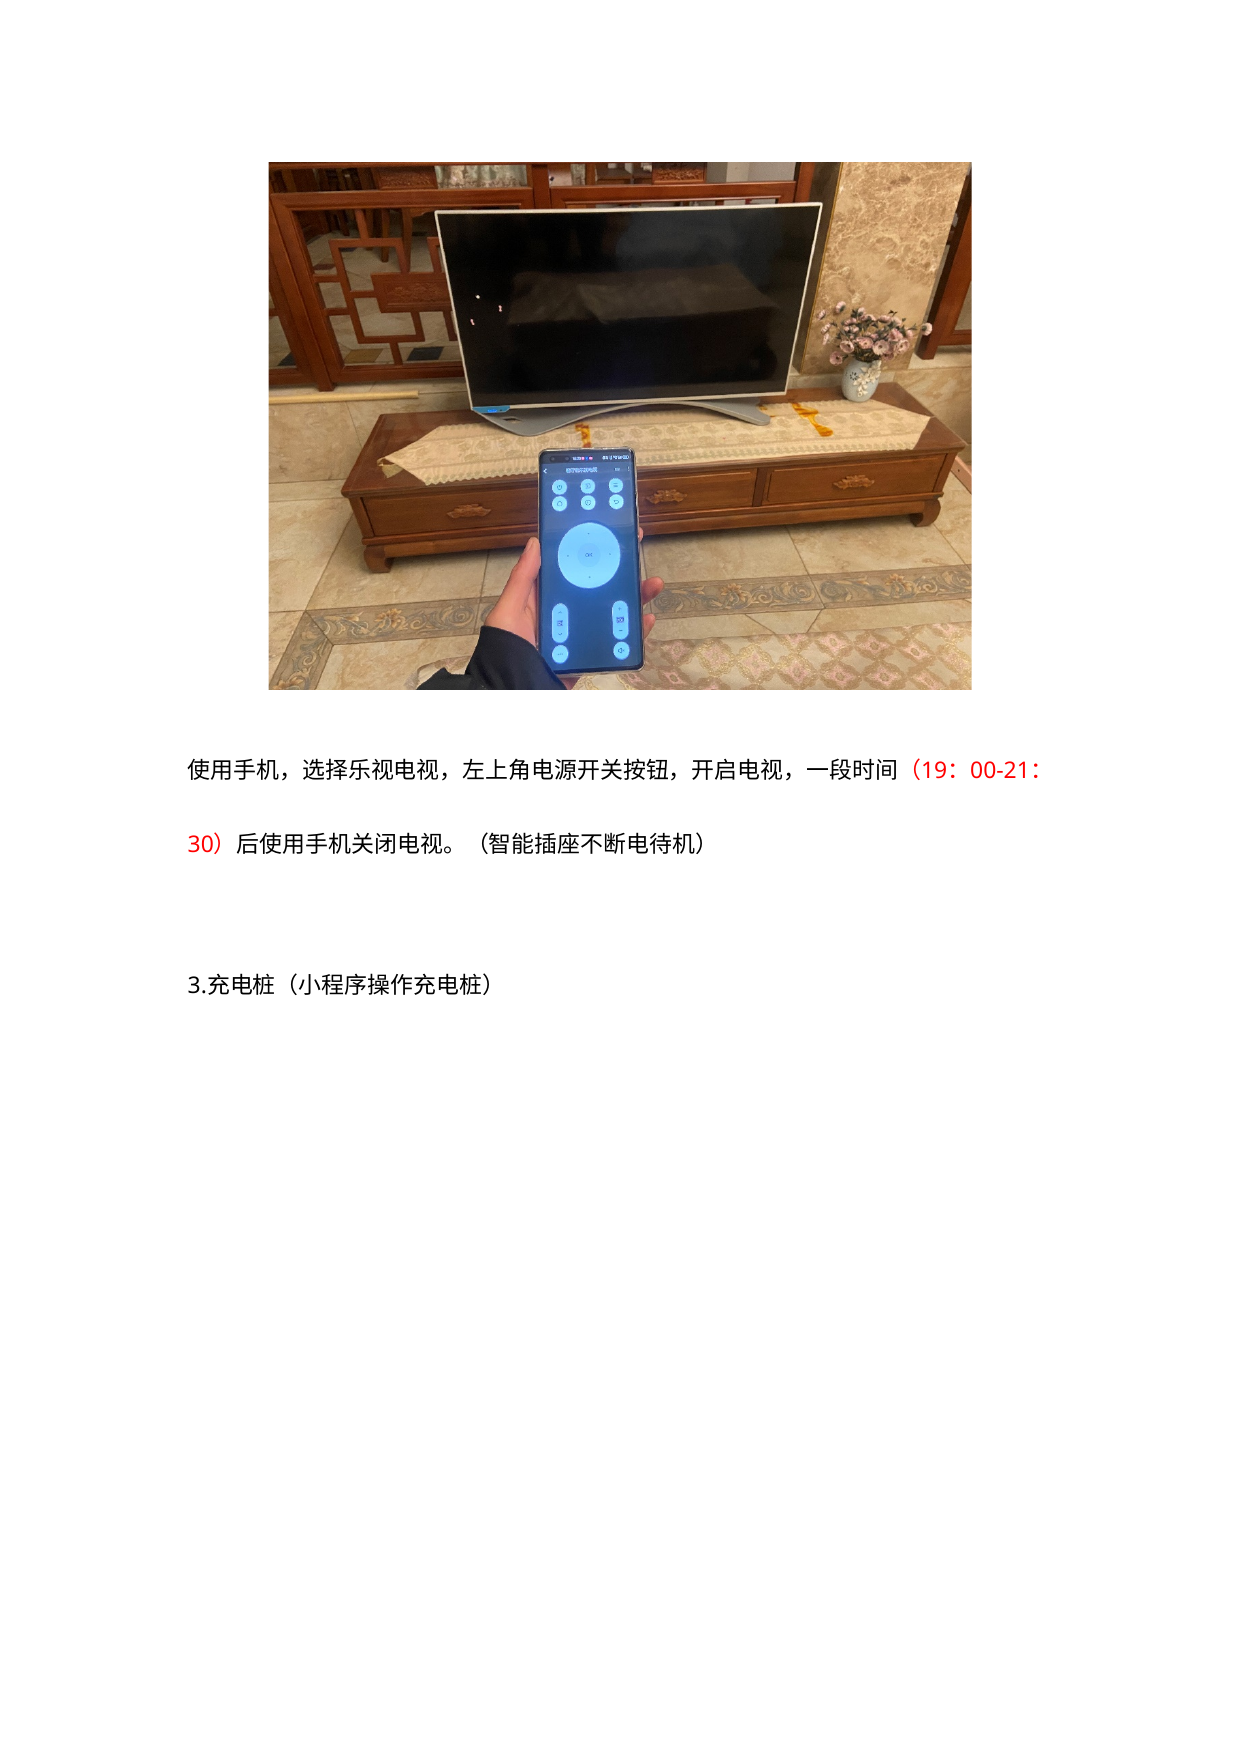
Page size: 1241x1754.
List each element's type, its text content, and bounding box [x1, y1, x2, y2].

text 使用手机，选择乐视电视，左上角电源开关按钮，开启电视，一段时间（19：00-21：30）后使用手机关闭电视。（智能插座不断电待机） [187, 736, 1053, 876]
picture [268, 162, 972, 690]
text 3.充电桩（小程序操作充电桩） [187, 951, 1053, 1016]
